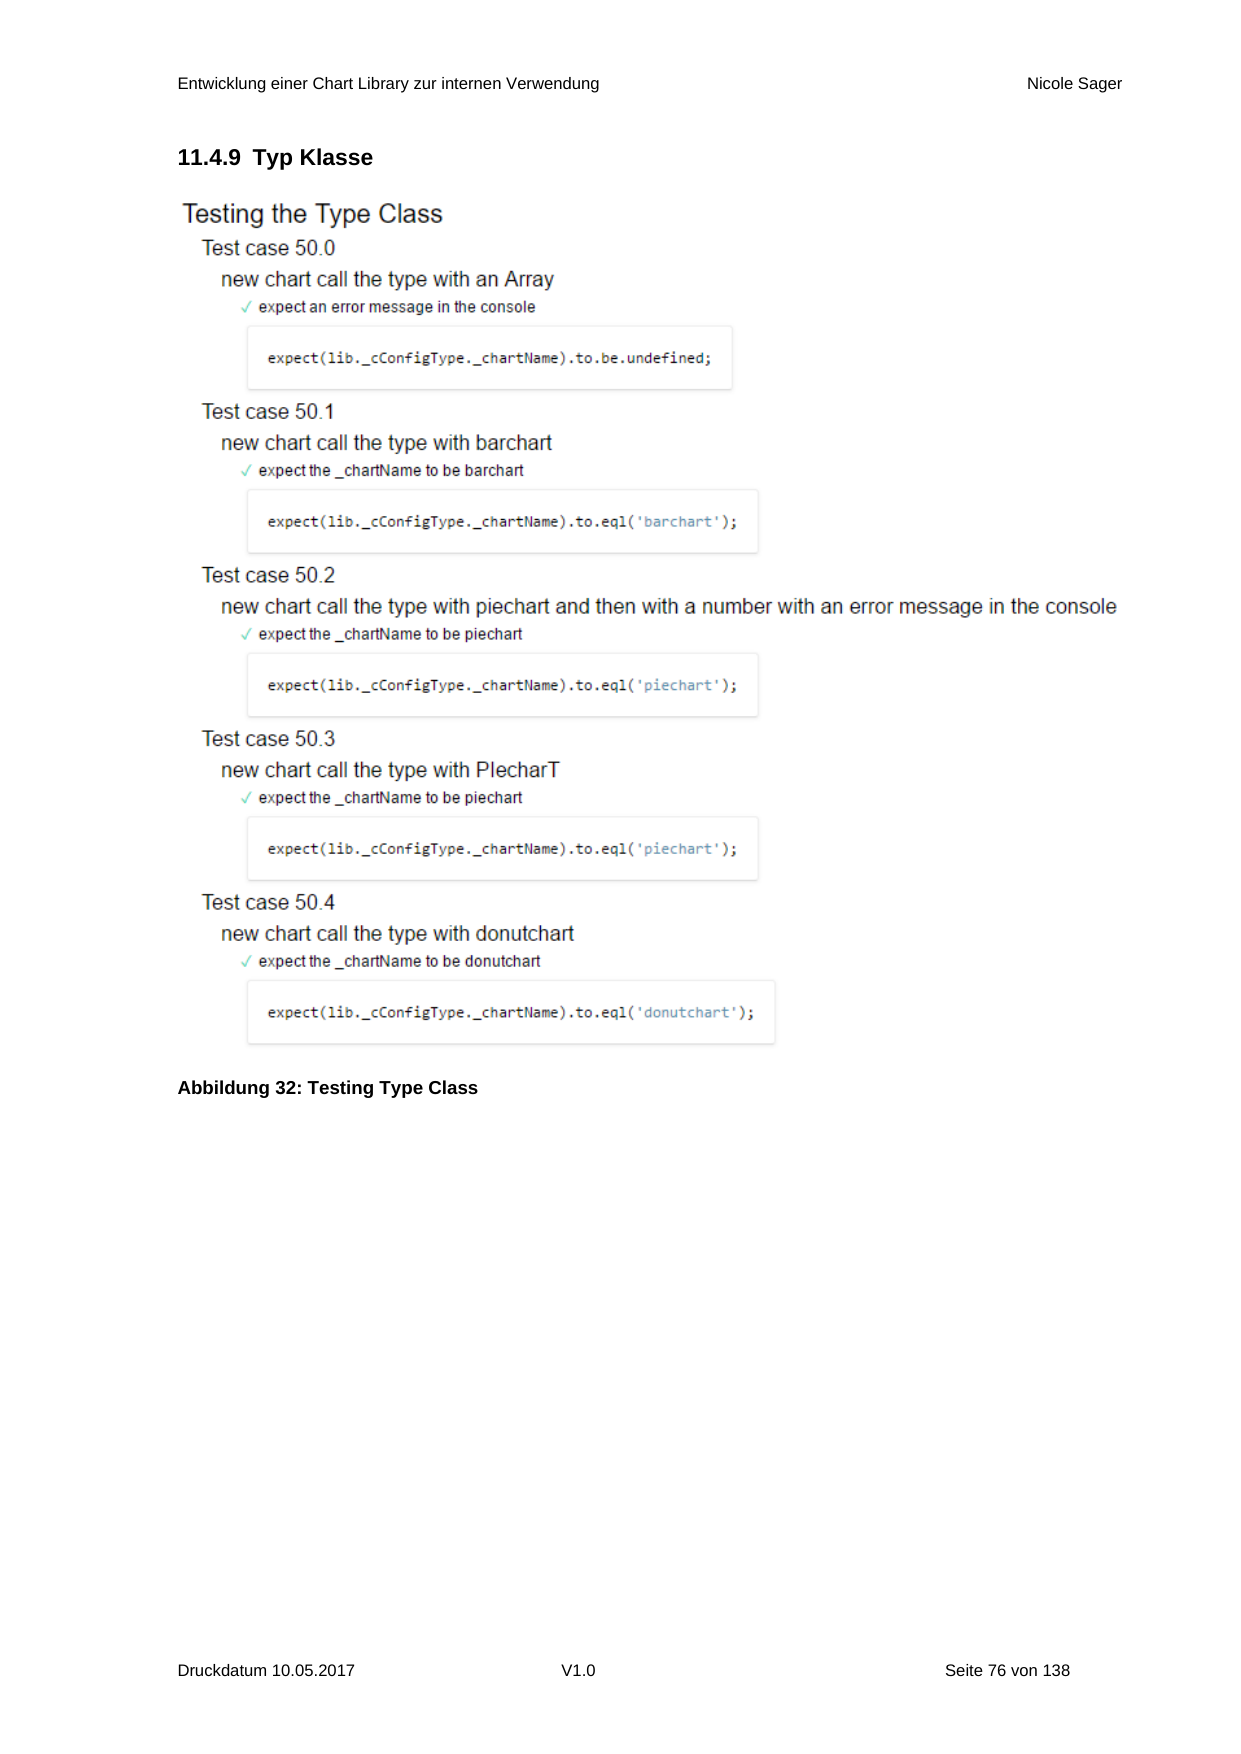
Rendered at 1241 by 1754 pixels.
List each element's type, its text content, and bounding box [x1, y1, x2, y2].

text Abbildung 35: Testing Type Class [177, 1076, 1122, 1098]
picture [177, 197, 1122, 1050]
subtitle Typ Klasse [177, 144, 1122, 171]
